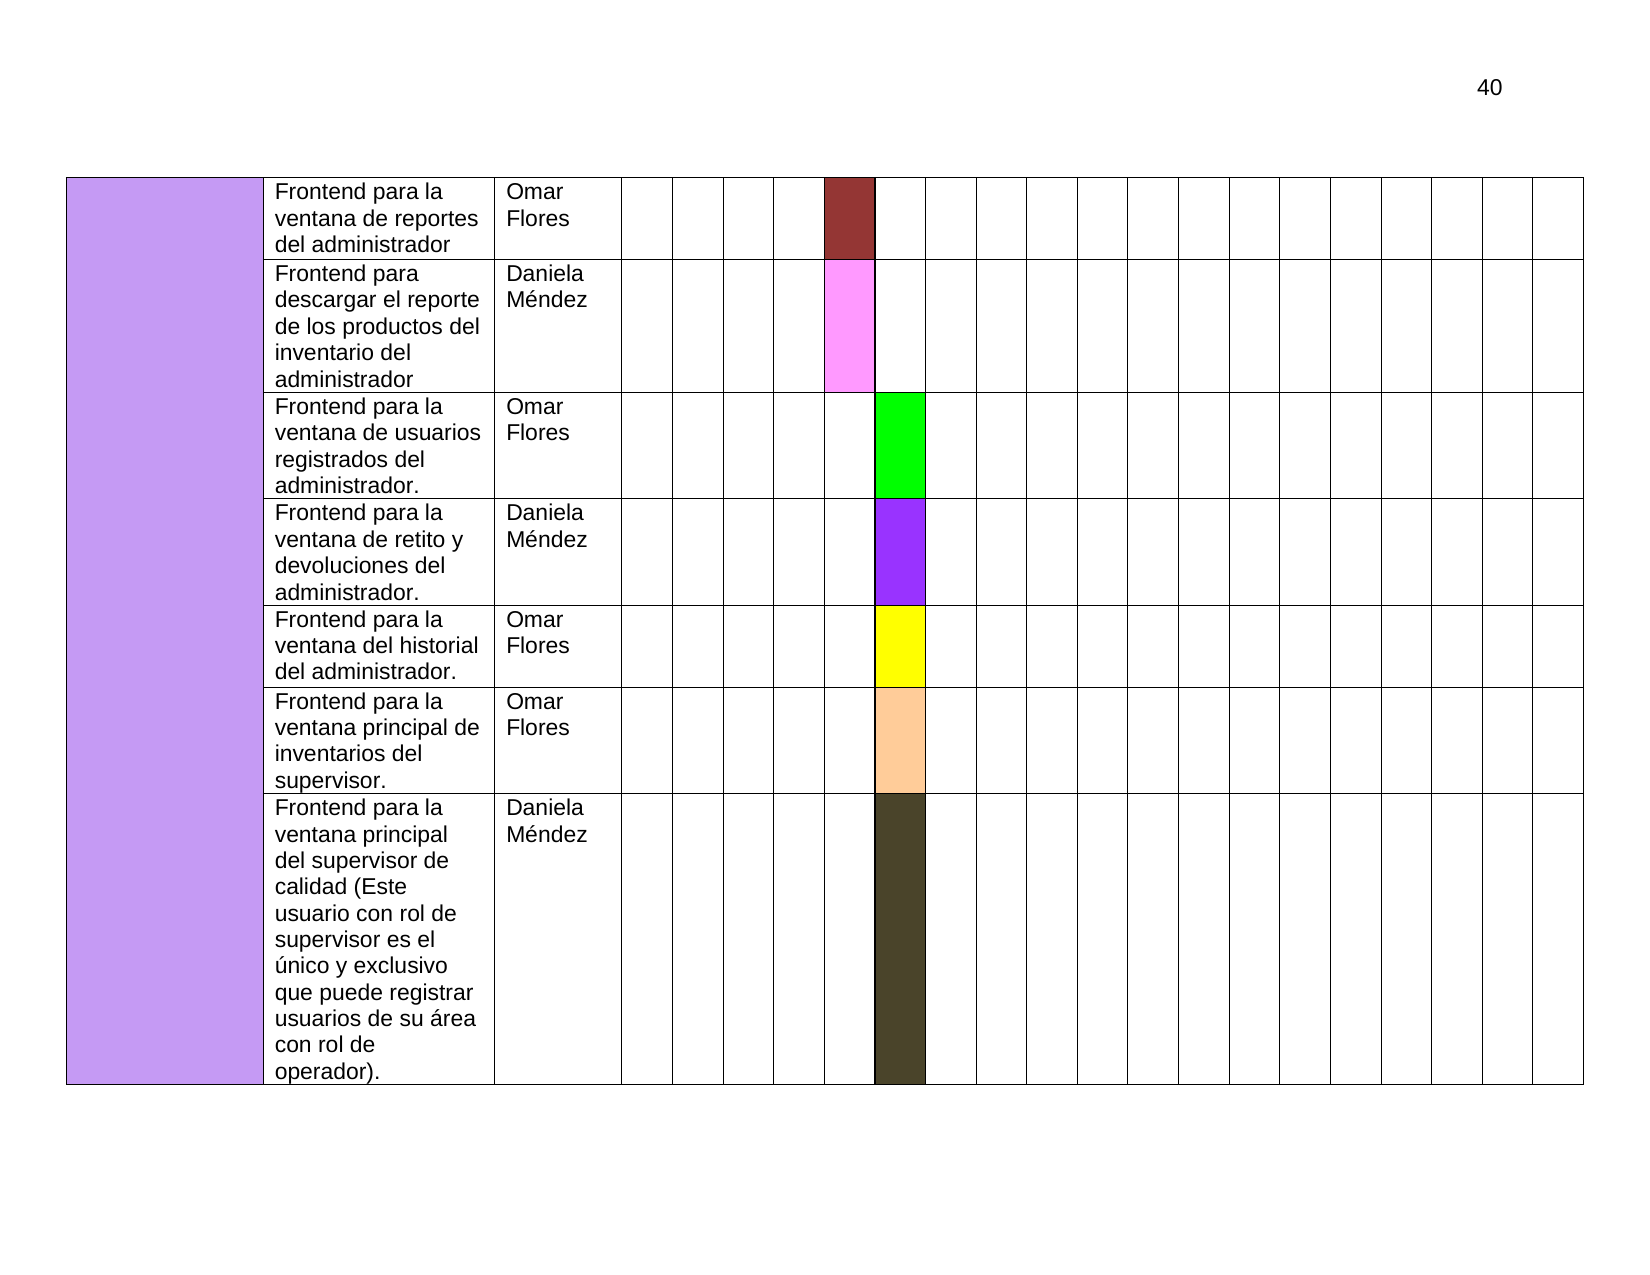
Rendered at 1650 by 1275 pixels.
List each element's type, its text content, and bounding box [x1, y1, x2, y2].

table_cell [1230, 178, 1279, 259]
table_cell [1382, 688, 1431, 793]
table_cell [1280, 688, 1330, 793]
table_cell [1280, 499, 1330, 605]
table_cell [1078, 178, 1127, 259]
table_cell [673, 260, 723, 392]
table_cell [724, 178, 773, 259]
table_cell [1533, 393, 1583, 498]
table_cell [673, 688, 723, 793]
table_cell [1179, 178, 1229, 259]
table_cell [1331, 260, 1381, 392]
table_cell [876, 606, 925, 687]
table_cell [926, 393, 976, 498]
table_cell [1128, 794, 1178, 1084]
table_cell [825, 393, 874, 498]
table_cell [1027, 393, 1077, 498]
table_cell [1432, 178, 1482, 259]
table_cell [1230, 260, 1279, 392]
table_cell Omar Flores [495, 688, 621, 793]
table_cell [774, 794, 824, 1084]
table_cell [1432, 688, 1482, 793]
table_cell [977, 688, 1026, 793]
table_cell [876, 688, 925, 793]
table_cell [1230, 393, 1279, 498]
table_cell [1432, 499, 1482, 605]
table_cell [774, 260, 824, 392]
table_cell [724, 393, 773, 498]
table_cell [724, 688, 773, 793]
table_cell [774, 606, 824, 687]
table_cell [876, 794, 925, 1084]
table_cell [1179, 260, 1229, 392]
table_cell [1432, 260, 1482, 392]
table_cell [774, 688, 824, 793]
table_cell [622, 794, 672, 1084]
table_cell [1483, 499, 1532, 605]
table_cell [1280, 178, 1330, 259]
table_cell [876, 260, 925, 392]
table_cell [1027, 260, 1077, 392]
table_cell [1533, 499, 1583, 605]
table_cell [1179, 794, 1229, 1084]
table_cell Frontend para la ventana principal del supervisor de calidad (Este usuario con rol de supervisor es el único y exclusivo que puede registrar usuarios de su área con rol de operador). [264, 794, 494, 1084]
table_cell [1483, 178, 1532, 259]
table_cell [724, 794, 773, 1084]
table_cell [673, 606, 723, 687]
table_cell [774, 499, 824, 605]
table_cell [622, 393, 672, 498]
table_cell [926, 260, 976, 392]
table_cell [876, 499, 925, 605]
table_cell [1078, 794, 1127, 1084]
table_cell [1483, 688, 1532, 793]
table_cell [1331, 688, 1381, 793]
table_cell [1078, 260, 1127, 392]
table_cell [1533, 178, 1583, 259]
table_cell [1078, 393, 1127, 498]
table_cell [1280, 393, 1330, 498]
table_cell Frontend para la ventana del historial del administrador. [264, 606, 494, 687]
table_cell [1533, 260, 1583, 392]
table_cell [1483, 260, 1532, 392]
table_cell [724, 260, 773, 392]
table_cell [1331, 178, 1381, 259]
table_cell [1128, 260, 1178, 392]
table_cell [926, 688, 976, 793]
table_cell [1382, 260, 1431, 392]
table_cell [1179, 688, 1229, 793]
table_cell [1128, 393, 1178, 498]
table_cell [673, 499, 723, 605]
table_cell Daniela Méndez [495, 794, 621, 1084]
table_cell [1533, 688, 1583, 793]
table_cell Daniela Méndez [495, 499, 621, 605]
table_cell [1382, 606, 1431, 687]
table_cell [622, 606, 672, 687]
table_cell [1027, 794, 1077, 1084]
table_cell [1382, 794, 1431, 1084]
table_cell [926, 794, 976, 1084]
table_cell [926, 178, 976, 259]
table_cell [1533, 606, 1583, 687]
table_cell [825, 178, 874, 259]
table_cell [1432, 606, 1482, 687]
table_cell [1382, 178, 1431, 259]
table_cell [876, 178, 925, 259]
table_cell Frontend para descargar el reporte de los productos del inventario del administrador [264, 260, 494, 392]
table_cell [977, 794, 1026, 1084]
table_cell Daniela Méndez [495, 260, 621, 392]
table_cell [1230, 499, 1279, 605]
table_cell [622, 178, 672, 259]
table_cell [1331, 393, 1381, 498]
table_cell [1331, 794, 1381, 1084]
table_cell [1533, 794, 1583, 1084]
table_cell Omar Flores [495, 178, 621, 259]
table_cell [1280, 260, 1330, 392]
table_cell [1432, 393, 1482, 498]
table_cell Omar Flores [495, 606, 621, 687]
table_cell [774, 178, 824, 259]
table_cell [622, 688, 672, 793]
table_cell [1128, 178, 1178, 259]
table_cell [1179, 499, 1229, 605]
table_cell [1382, 393, 1431, 498]
table_cell Frontend para la ventana de usuarios registrados del administrador. [264, 393, 494, 498]
table_cell [1027, 178, 1077, 259]
table_cell [1027, 688, 1077, 793]
table_cell Frontend para la ventana de reportes del administrador [264, 178, 494, 259]
table_cell [622, 499, 672, 605]
table_cell [1280, 606, 1330, 687]
table_cell [825, 794, 874, 1084]
table_cell [876, 393, 925, 498]
table_cell [673, 794, 723, 1084]
table_cell [1027, 606, 1077, 687]
table_cell [825, 688, 874, 793]
table_cell [926, 499, 976, 605]
table_cell [673, 178, 723, 259]
table_cell [977, 178, 1026, 259]
table_cell [977, 606, 1026, 687]
table_cell [1078, 499, 1127, 605]
table_cell [673, 393, 723, 498]
table_cell [825, 499, 874, 605]
table_cell [825, 260, 874, 392]
table_cell [1179, 393, 1229, 498]
table_cell Omar Flores [495, 393, 621, 498]
table_cell [1230, 794, 1279, 1084]
table_cell [977, 393, 1026, 498]
table_cell [1331, 606, 1381, 687]
table_cell [1128, 688, 1178, 793]
table_cell [926, 606, 976, 687]
table_cell [1078, 606, 1127, 687]
table_cell [825, 606, 874, 687]
table_cell [1078, 688, 1127, 793]
table_cell [1027, 499, 1077, 605]
table_cell [1230, 606, 1279, 687]
table_cell Frontend para la ventana principal de inventarios del supervisor. [264, 688, 494, 793]
table_cell [1483, 606, 1532, 687]
table_cell [1483, 794, 1532, 1084]
table_cell [1128, 499, 1178, 605]
table_cell [1382, 499, 1431, 605]
table_cell [1331, 499, 1381, 605]
table_cell [1483, 393, 1532, 498]
table_cell [622, 260, 672, 392]
table_cell [1230, 688, 1279, 793]
table_cell [977, 499, 1026, 605]
table_cell [1432, 794, 1482, 1084]
table_cell [1128, 606, 1178, 687]
table_cell [724, 606, 773, 687]
table_cell Frontend para la ventana de retito y devoluciones del administrador. [264, 499, 494, 605]
table_cell [1280, 794, 1330, 1084]
table_cell [977, 260, 1026, 392]
table_cell [724, 499, 773, 605]
table_cell [1179, 606, 1229, 687]
table_cell [774, 393, 824, 498]
